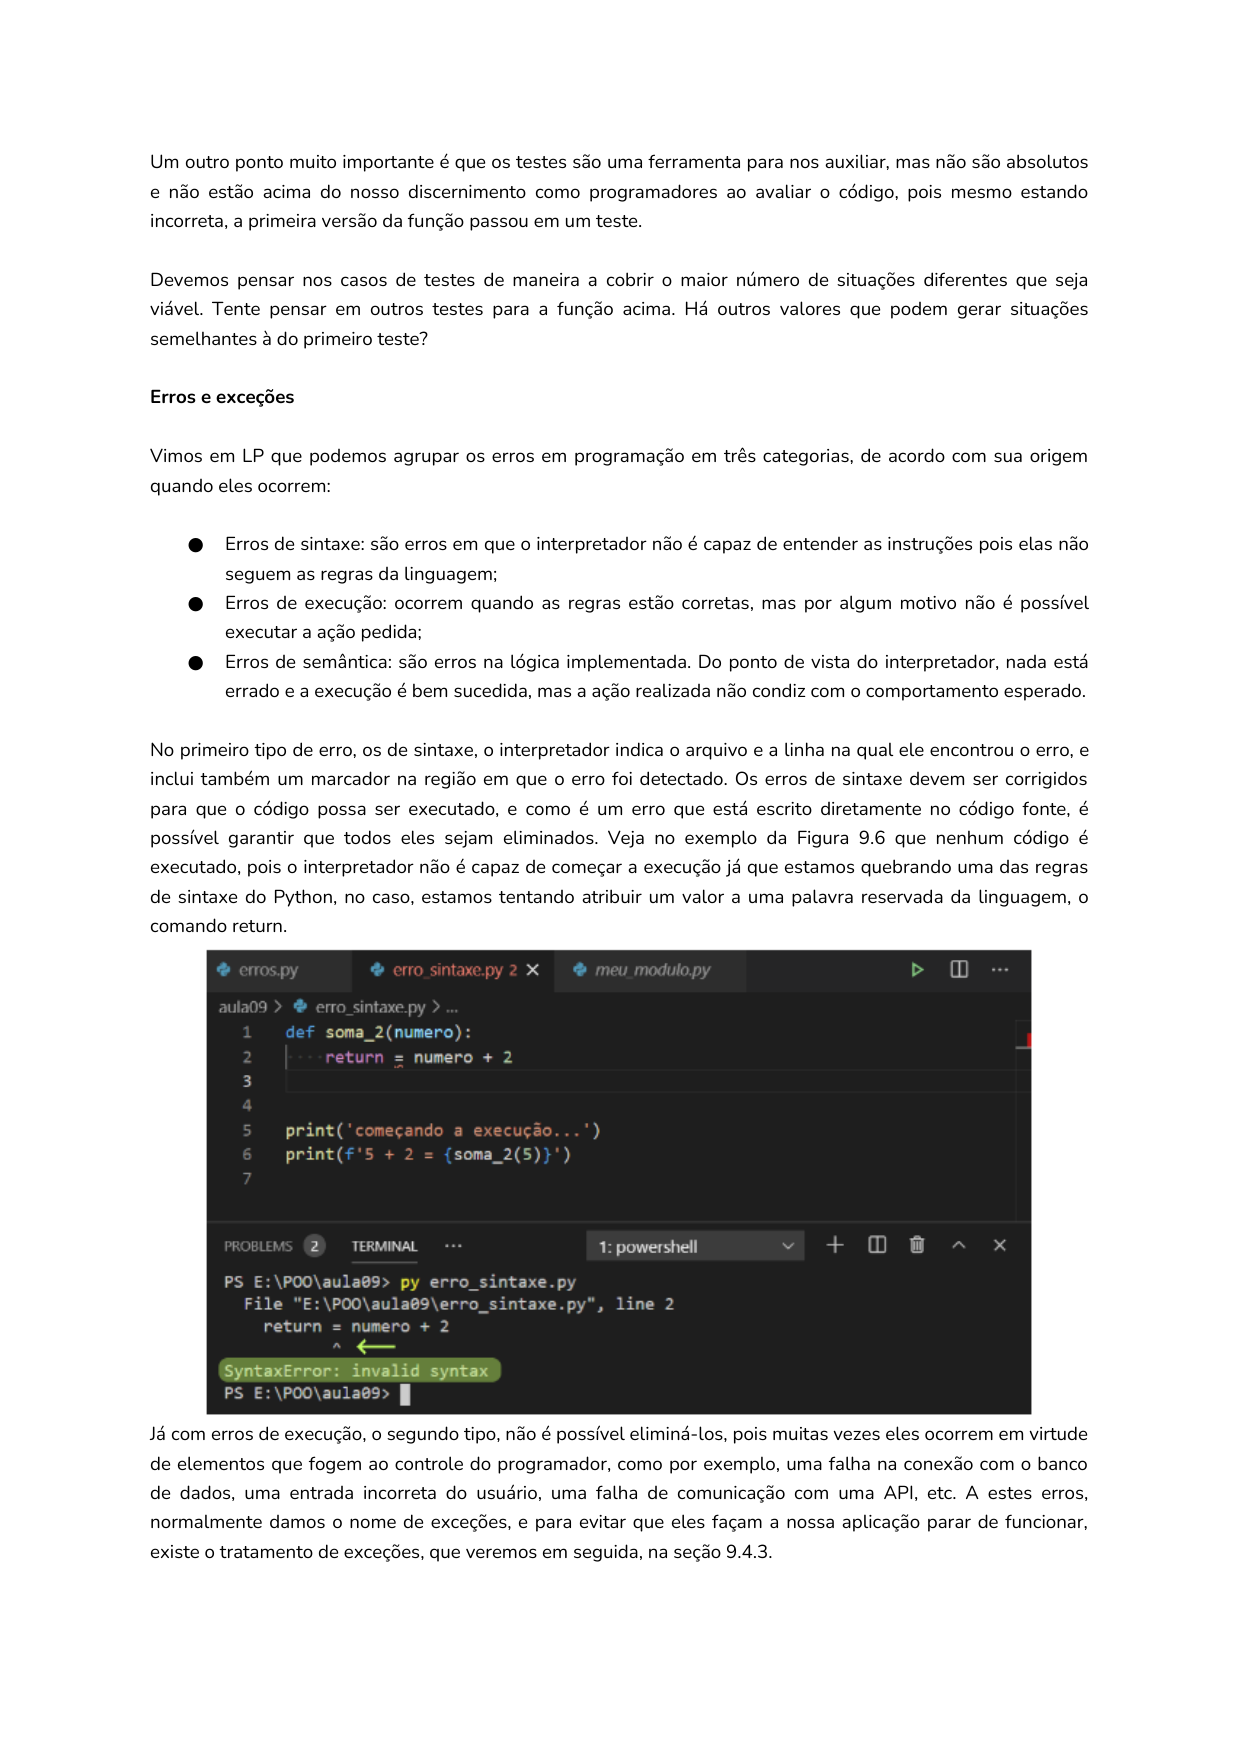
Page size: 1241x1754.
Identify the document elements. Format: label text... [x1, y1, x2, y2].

subtitle Erros e exceções [150, 385, 1090, 411]
text Um outro ponto muito importante é que os testes são uma ferramenta para nos auxiliar, mas não são absolutos e não estão acima do nosso discernimento como programadores ao avaliar o código, pois mesmo estando incorreta, a primeira versão da função passou em um teste. [150, 150, 1090, 234]
list Erros de semântica: são erros na lógica implementada. Do ponto de vista do interpretador, nada está errado e a execução é bem sucedida, mas a ação realizada não condiz com o comportamento esperado. [187, 649, 1090, 704]
picture [204, 943, 1036, 1419]
text Vimos em LP que podemos agrupar os erros em programação em três categorias, de acordo com sua origem quando eles ocorrem: [150, 444, 1090, 499]
text Já com erros de execução, o segundo tipo, não é possível eliminá-los, pois muitas vezes eles ocorrem em virtude de elementos que fogem ao controle do programador, como por exemplo, uma falha na conexão com o banco de dados, uma entrada incorreta do usuário, uma falha de comunicação com uma API, etc. A estes erros, normalmente damos o nome de exceções, e para evitar que eles façam a nossa aplicação parar de funcionar, existe o tratamento de exceções, que veremos em seguida, na seção 9.4.3. [150, 1422, 1090, 1565]
text Devemos pensar nos casos de testes de maneira a cobrir o maior número de situações diferentes que seja viável. Tente pensar em outros testes para a função acima. Há outros valores que podem gerar situações semelhantes à do primeiro teste? [150, 267, 1090, 352]
text No primeiro tipo de erro, os de sintaxe, o interpretador indica o arquivo e a linha na qual ele encontrou o erro, e inclui também um marcador na região em que o erro foi detectado. Os erros de sintaxe devem ser corrigidos para que o código possa ser executado, e como é um erro que está escrito diretamente no código fonte, é possível garantir que todos eles sejam eliminados. Veja no exemplo da Figura 9.6 que nenhum código é executado, pois o interpretador não é capaz de começar a execução já que estamos quebrando uma das regras de sintaxe do Python, no caso, estamos tentando atribuir um valor a uma palavra reservada da linguagem, o comando return. [150, 737, 1090, 939]
list Erros de execução: ocorrem quando as regras estão corretas, mas por algum motivo não é possível executar a ação pedida; [187, 591, 1090, 646]
list Erros de sintaxe: são erros em que o interpretador não é capaz de entender as instruções pois elas não seguem as regras da linguagem; [187, 532, 1090, 587]
